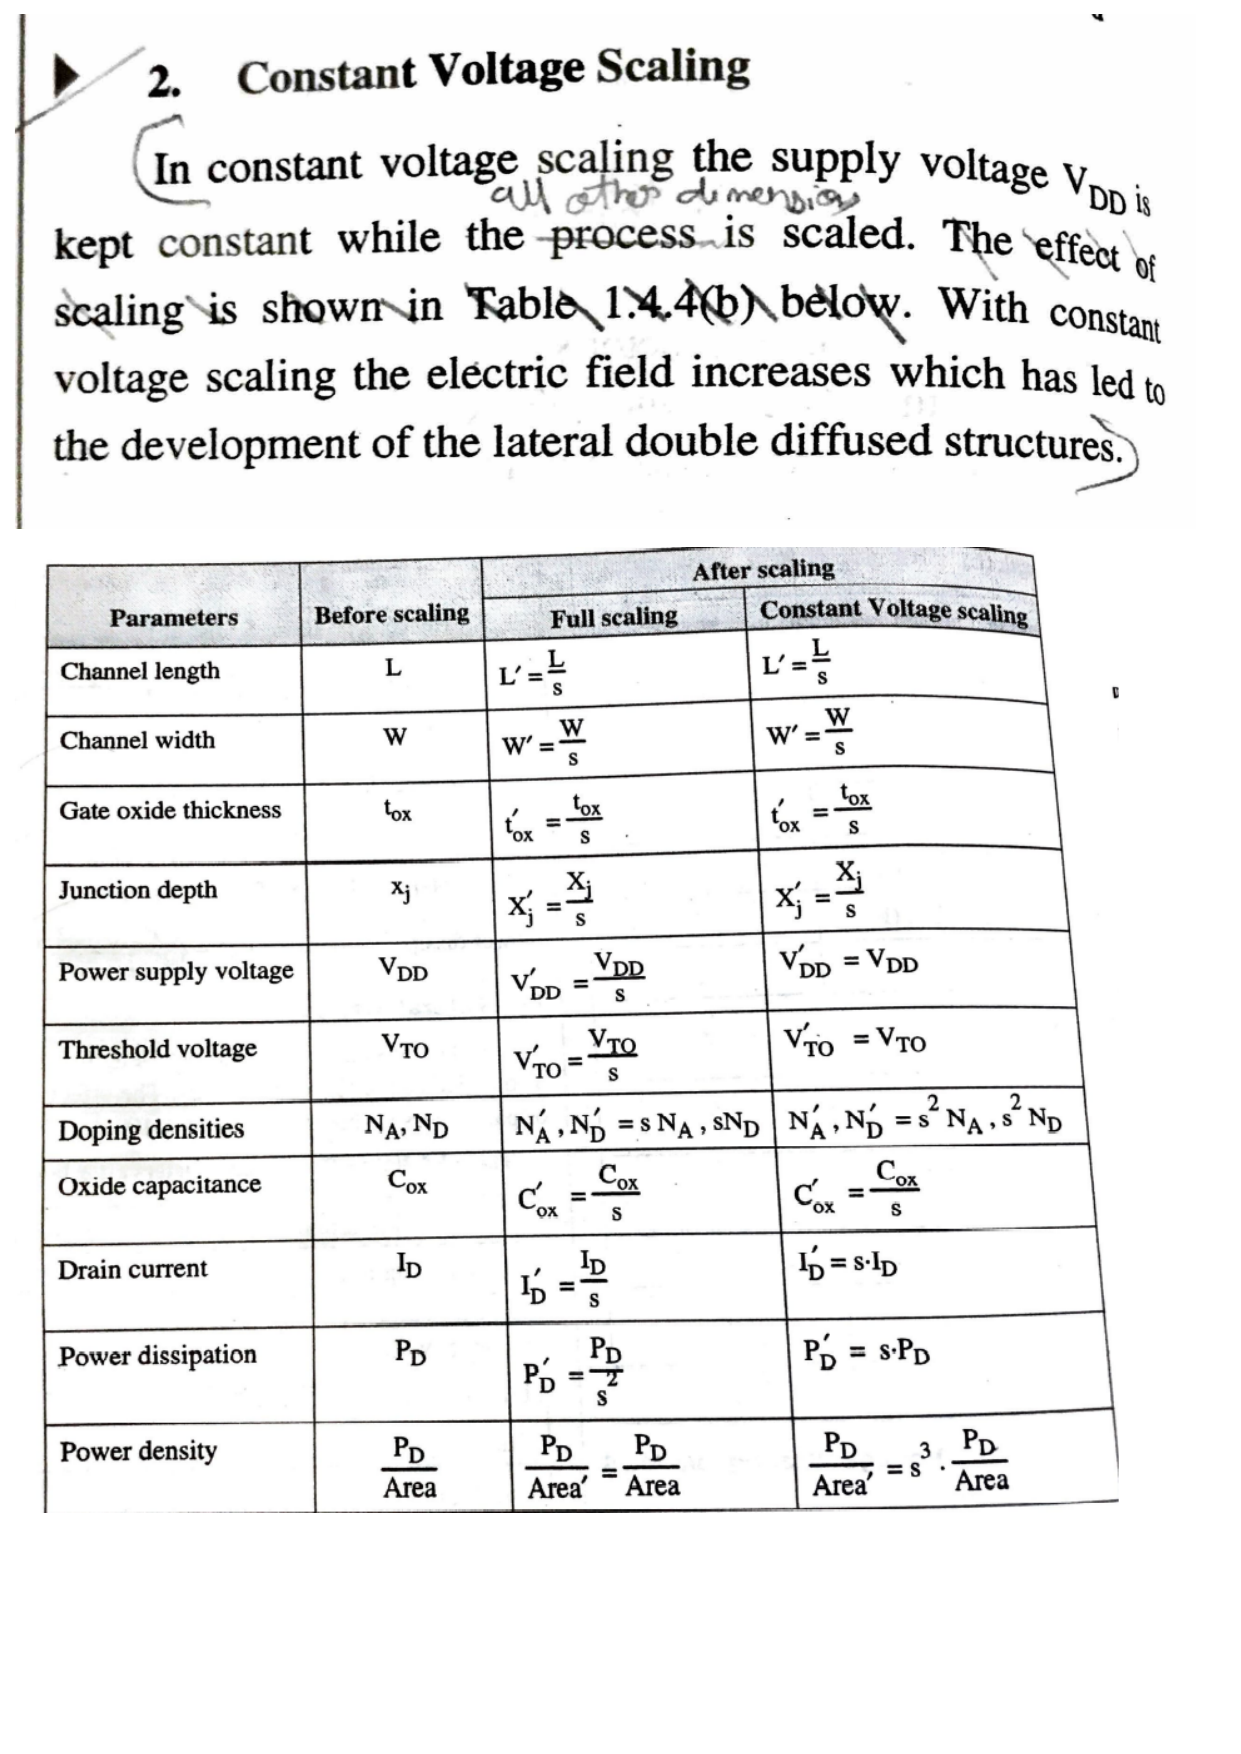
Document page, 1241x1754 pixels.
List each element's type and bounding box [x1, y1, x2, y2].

picture [14, 14, 1197, 529]
picture [14, 547, 1119, 1513]
